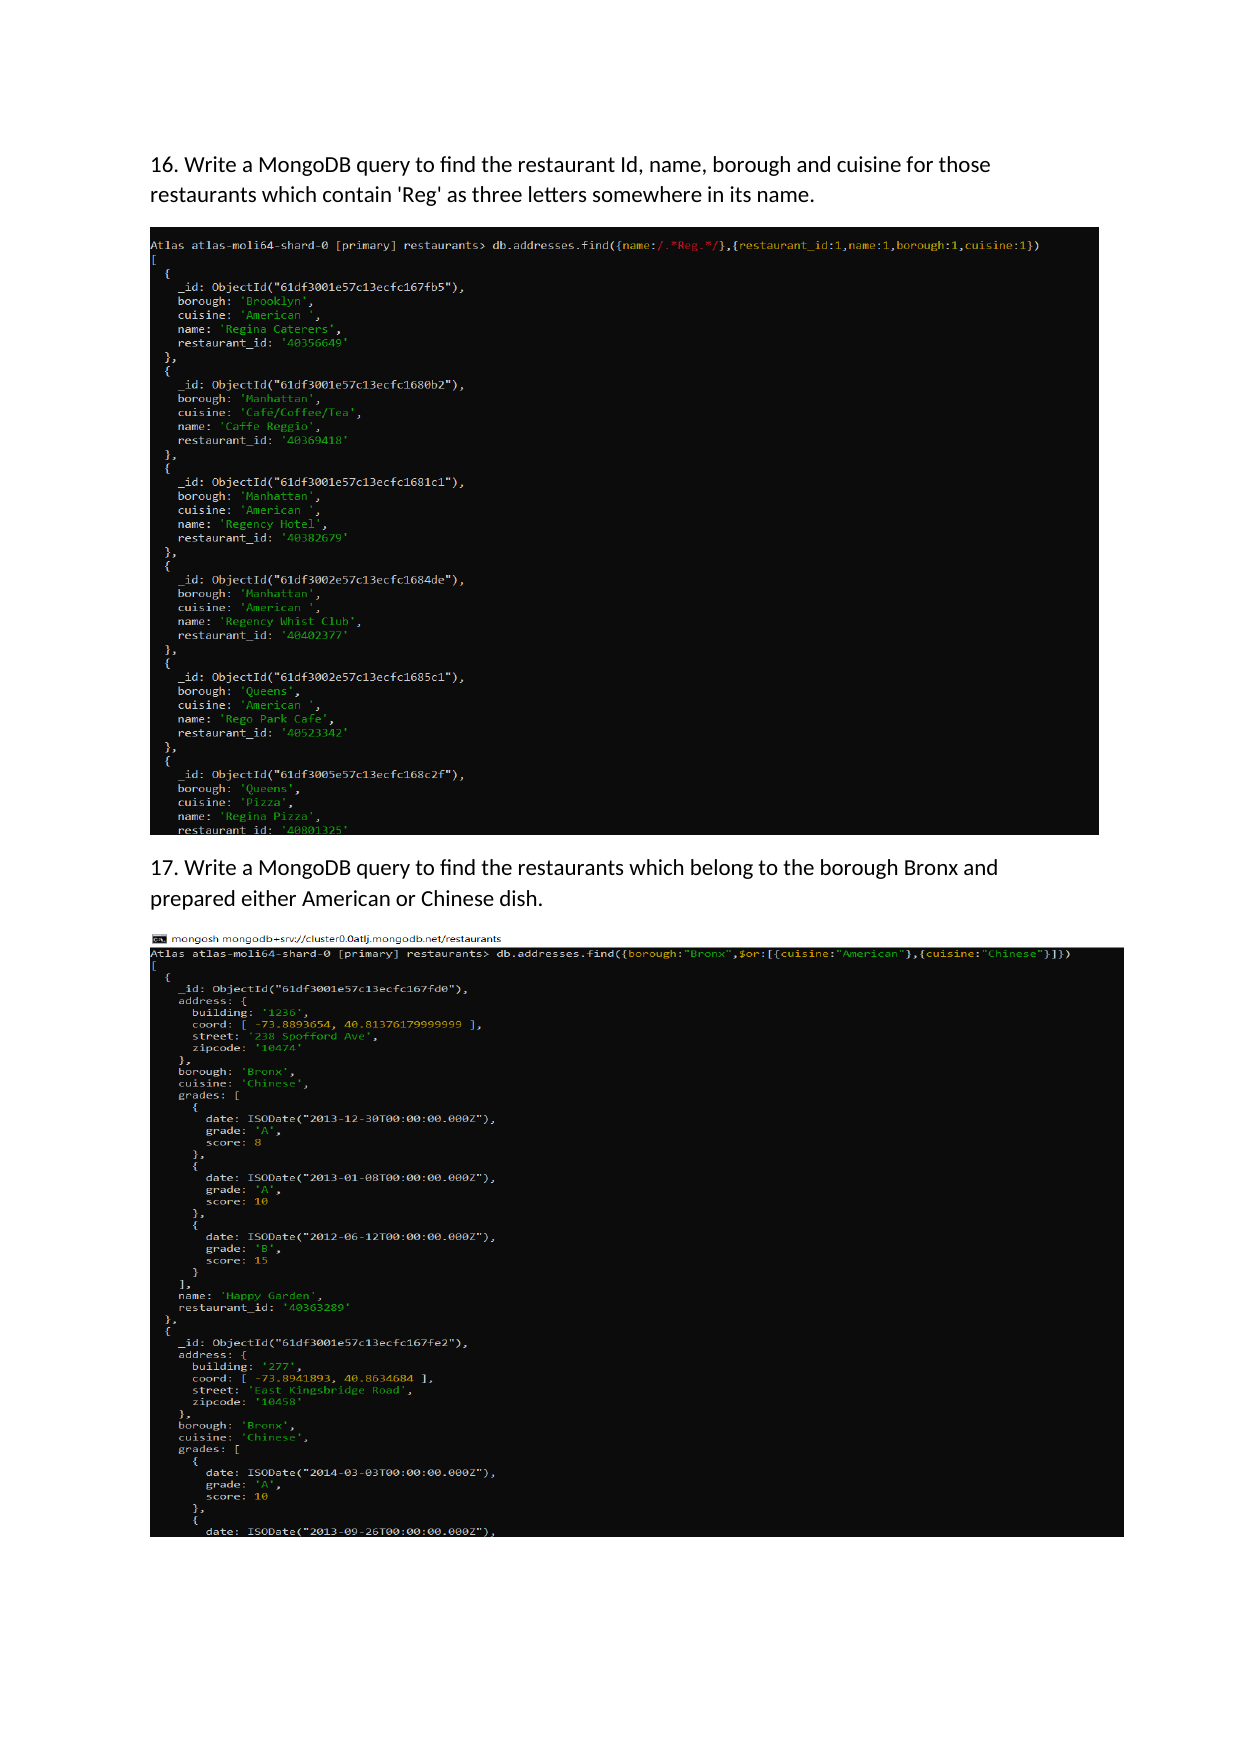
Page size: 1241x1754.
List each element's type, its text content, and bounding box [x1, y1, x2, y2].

picture [150, 930, 1124, 1537]
text 16. Write a MongoDB query to find the restaurant Id, name, borough and cuisine for those restaurants which contain 'Reg' as three letters somewhere in its name. [150, 150, 1090, 208]
picture [150, 227, 1099, 835]
text 17. Write a MongoDB query to find the restaurants which belong to the borough Bronx and prepared either American or Chinese dish. [150, 853, 1090, 912]
